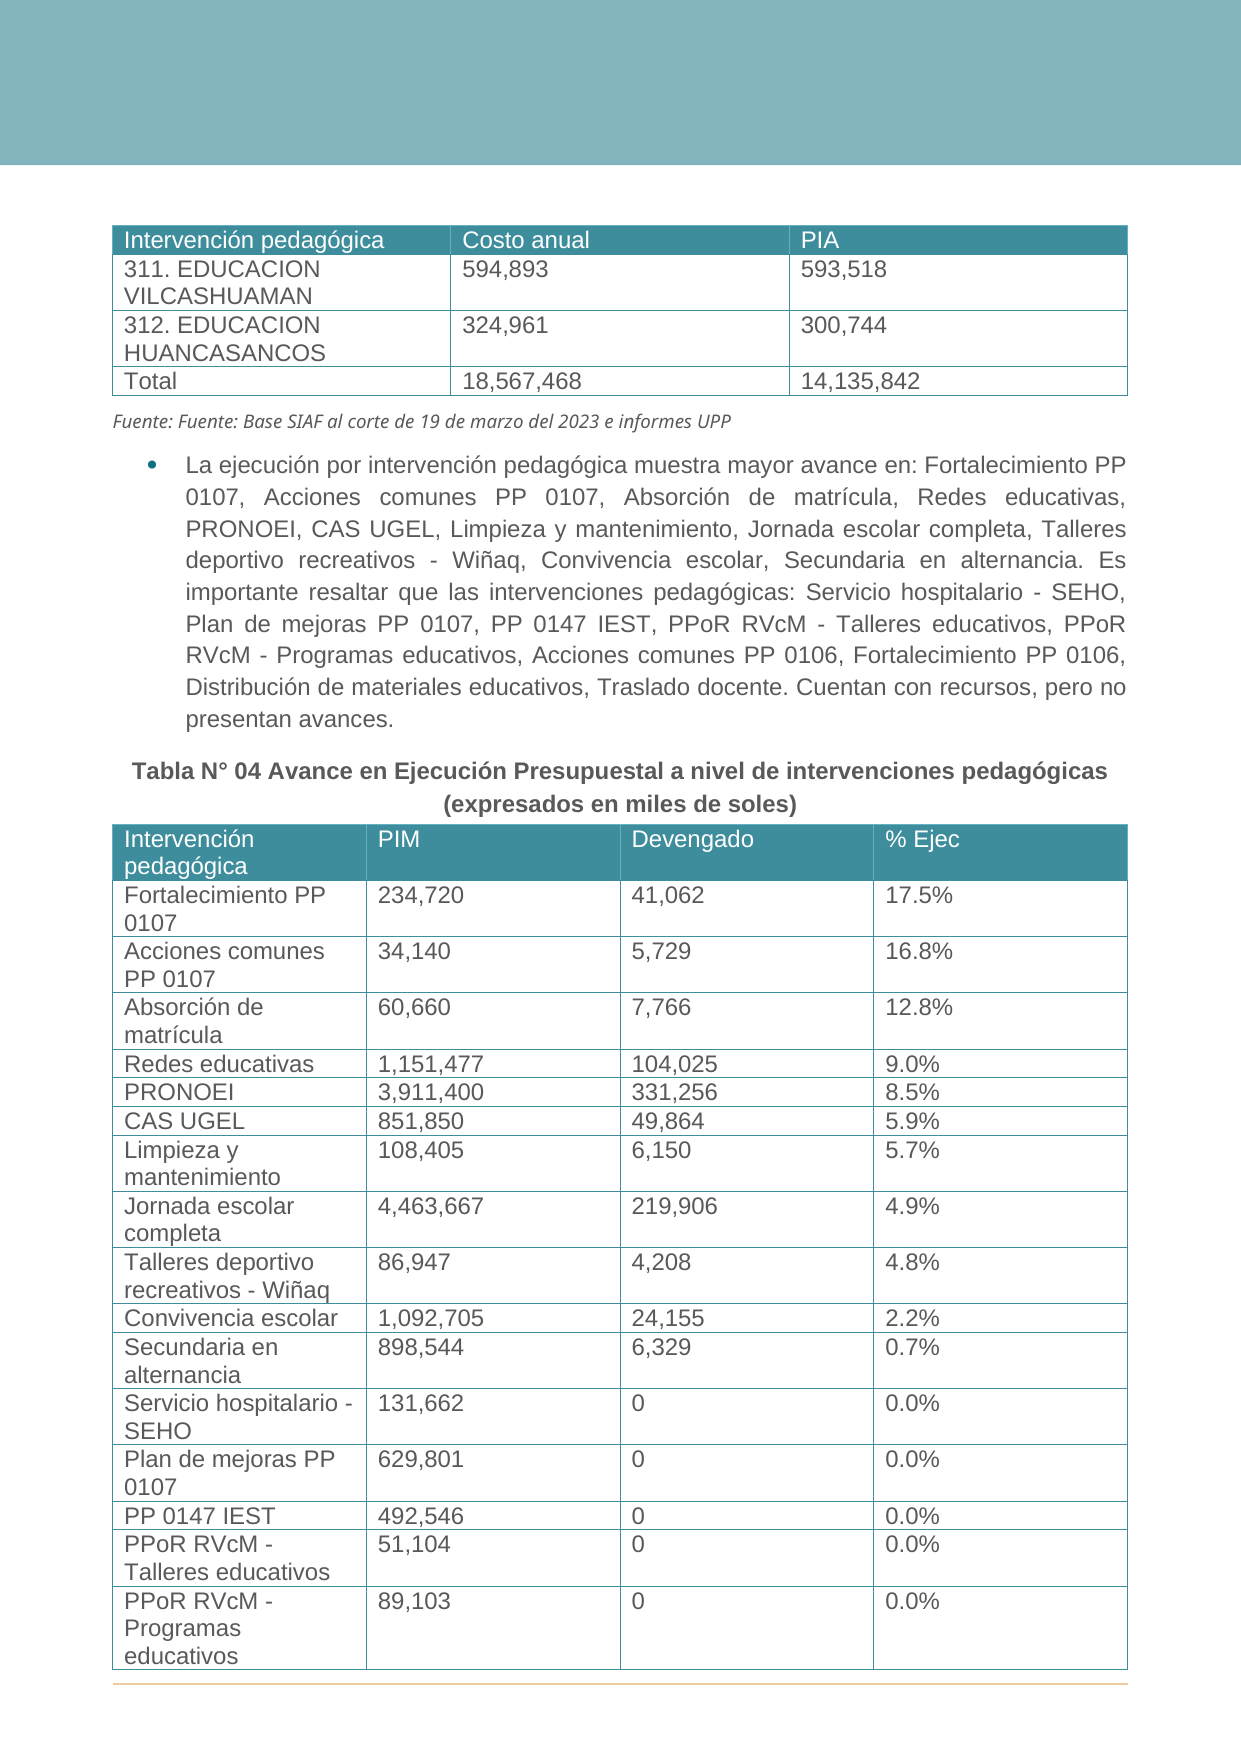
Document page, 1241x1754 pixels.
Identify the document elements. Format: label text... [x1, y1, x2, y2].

table_header Intervención pedagógica [113, 226, 450, 254]
table_cell 14,135,842 [790, 367, 1127, 395]
table_cell 0.0% [874, 1445, 1127, 1501]
table_cell Acciones comunes PP 0107 [113, 937, 366, 992]
table_cell PPoR RVcM - Programas educativos [113, 1587, 366, 1669]
table_cell 5.7% [874, 1136, 1127, 1191]
table_cell 0 [621, 1530, 873, 1586]
table_cell 4.8% [874, 1248, 1127, 1303]
table_cell Total [113, 367, 450, 395]
table_cell 34,140 [367, 937, 620, 992]
table_cell 12.8% [874, 993, 1127, 1048]
table_cell 9.0% [874, 1050, 1127, 1077]
table_cell 0.7% [874, 1333, 1127, 1388]
table_cell 1,151,477 [367, 1050, 620, 1077]
list La ejecución por intervención pedagógica muestra mayor avance en: Fortalecimiento PP 0107, Acciones comunes PP 0107, Absorción de matrícula, Redes educativas, PRONOEI, CAS UGEL, Limpieza y mantenimiento, Jornada escolar completa, Talleres deportivo recreativos - Wiñaq, Convivencia escolar, Secundaria en alternancia. Es importante resaltar que las intervenciones pedagógicas: Servicio hospitalario - SEHO, Plan de mejoras PP 0107, PP 0147 IEST, PPoR RVcM - Talleres educativos, PPoR RVcM - Programas educativos, Acciones comunes PP 0106, Fortalecimiento PP 0106, Distribución de materiales educativos, Traslado docente. Cuentan con recursos, pero no presentan avances. [148, 451, 1128, 732]
table_cell 0.0% [874, 1502, 1127, 1529]
table_cell 5.9% [874, 1107, 1127, 1134]
table_header Devengado [621, 825, 873, 880]
table_cell 324,961 [451, 311, 789, 366]
table_cell 0 [621, 1502, 873, 1529]
table_cell Secundaria en alternancia [113, 1333, 366, 1388]
table_cell 492,546 [367, 1502, 620, 1529]
table_cell 629,801 [367, 1445, 620, 1501]
table_cell 0 [621, 1587, 873, 1669]
text Fuente: Fuente: Base SIAF al corte de 19 de marzo del 2023 e informes UPP [112, 408, 1128, 434]
table_cell 331,256 [621, 1078, 873, 1106]
table_cell 49,864 [621, 1107, 873, 1134]
table_cell 131,662 [367, 1389, 620, 1444]
table_cell 311. EDUCACION VILCASHUAMAN [113, 255, 450, 310]
table_cell Plan de mejoras PP 0107 [113, 1445, 366, 1501]
table_cell 3,911,400 [367, 1078, 620, 1106]
table_cell PP 0147 IEST [113, 1502, 366, 1529]
table_cell 108,405 [367, 1136, 620, 1191]
table_cell 219,906 [621, 1192, 873, 1247]
table_cell 41,062 [621, 881, 873, 936]
table_cell 6,150 [621, 1136, 873, 1191]
table_cell 234,720 [367, 881, 620, 936]
table_cell 0 [621, 1389, 873, 1444]
table_cell 0 [621, 1445, 873, 1501]
table_cell Talleres deportivo recreativos - Wiñaq [113, 1248, 366, 1303]
table_cell 4,463,667 [367, 1192, 620, 1247]
table_cell 86,947 [367, 1248, 620, 1303]
table_cell 593,518 [790, 255, 1127, 310]
table_cell 17.5% [874, 881, 1127, 936]
table_header Costo anual [451, 226, 789, 254]
table_cell 4,208 [621, 1248, 873, 1303]
table_cell CAS UGEL [113, 1107, 366, 1134]
table_cell 1,092,705 [367, 1304, 620, 1332]
table_cell 851,850 [367, 1107, 620, 1134]
table_cell 51,104 [367, 1530, 620, 1586]
table_header % Ejec [874, 825, 1127, 880]
table_cell 6,329 [621, 1333, 873, 1388]
table_header PIM [367, 825, 620, 880]
table_cell 4.9% [874, 1192, 1127, 1247]
table_cell Absorción de matrícula [113, 993, 366, 1048]
table_cell Jornada escolar completa [113, 1192, 366, 1247]
table_cell 300,744 [790, 311, 1127, 366]
text Tabla N° 04 Avance en Ejecución Presupuestal a nivel de intervenciones pedagógicas (expresados en miles de soles) [112, 757, 1128, 818]
table_cell 18,567,468 [451, 367, 789, 395]
table_cell 0.0% [874, 1530, 1127, 1586]
table_cell 312. EDUCACION HUANCASANCOS [113, 311, 450, 366]
table_cell 898,544 [367, 1333, 620, 1388]
table_header PIA [790, 226, 1127, 254]
table_cell 89,103 [367, 1587, 620, 1669]
table_cell 0.0% [874, 1587, 1127, 1669]
table_cell Convivencia escolar [113, 1304, 366, 1332]
table_cell PRONOEI [113, 1078, 366, 1106]
table_cell 5,729 [621, 937, 873, 992]
table_cell Redes educativas [113, 1050, 366, 1077]
table_header Intervención pedagógica [113, 825, 366, 880]
table_cell 8.5% [874, 1078, 1127, 1106]
table_cell 104,025 [621, 1050, 873, 1077]
table_cell Limpieza y mantenimiento [113, 1136, 366, 1191]
table_cell Fortalecimiento PP 0107 [113, 881, 366, 936]
table_cell PPoR RVcM - Talleres educativos [113, 1530, 366, 1586]
table_cell 7,766 [621, 993, 873, 1048]
table_cell 2.2% [874, 1304, 1127, 1332]
table_cell 0.0% [874, 1389, 1127, 1444]
table_cell 24,155 [621, 1304, 873, 1332]
table_cell 60,660 [367, 993, 620, 1048]
table_cell Servicio hospitalario - SEHO [113, 1389, 366, 1444]
table_cell 594,893 [451, 255, 789, 310]
table_cell 16.8% [874, 937, 1127, 992]
